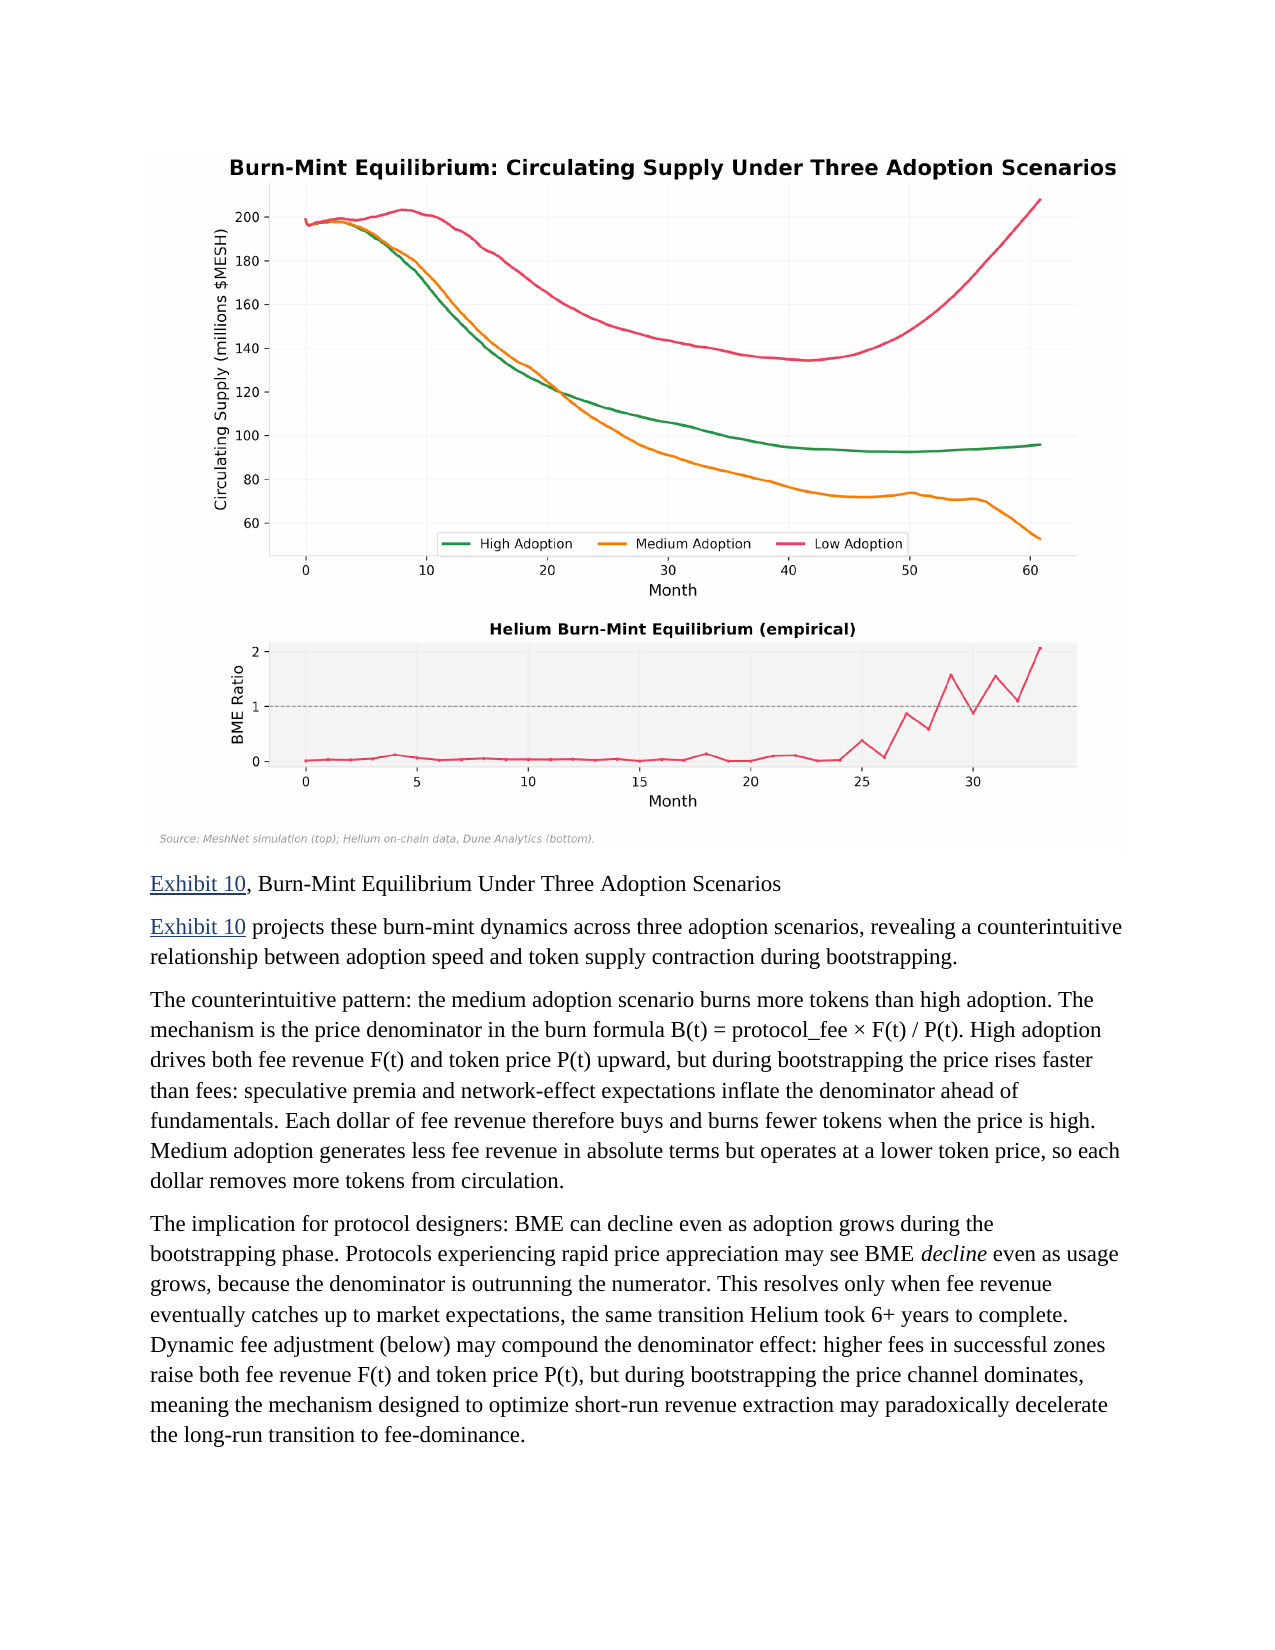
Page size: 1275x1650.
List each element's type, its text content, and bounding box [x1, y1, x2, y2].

text The counterintuitive pattern: the medium adoption scenario burns more tokens than high adoption. The mechanism is the price denominator in the burn formula B(t) = protocol_fee × F(t) / P(t). High adoption drives both fee revenue F(t) and token price P(t) upward, but during bootstrapping the price rises faster than fees: speculative premia and network-effect expectations inflate the denominator ahead of fundamentals. Each dollar of fee revenue therefore buys and burns fewer tokens when the price is high. Medium adoption generates less fee revenue in absolute terms but operates at a lower token price, so each dollar removes more tokens from circulation. [150, 986, 1125, 1194]
text Exhibit 10 projects these burn-mint dynamics across three adoption scenarios, revealing a counterintuitive relationship between adoption speed and token supply contraction during bootstrapping. [150, 913, 1125, 970]
text The implication for protocol designers: BME can decline even as adoption grows during the bootstrapping phase. Protocols experiencing rapid price appreciation may see BME decline even as usage grows, because the denominator is outrunning the numerator. This resolves only when fee revenue eventually catches up to market expectations, the same transition Helium took 6+ years to complete. Dynamic fee adjustment (below) may compound the denominator effect: higher fees in successful zones raise both fee revenue F(t) and token price P(t), but during bootstrapping the price channel dominates, meaning the mechanism designed to optimize short-run revenue extraction may paradoxically decelerate the long-run transition to fee-dominance. [150, 1210, 1125, 1448]
text Exhibit 10, Burn-Mint Equilibrium Under Three Adoption Scenarios [150, 870, 1125, 897]
picture [150, 150, 1125, 854]
